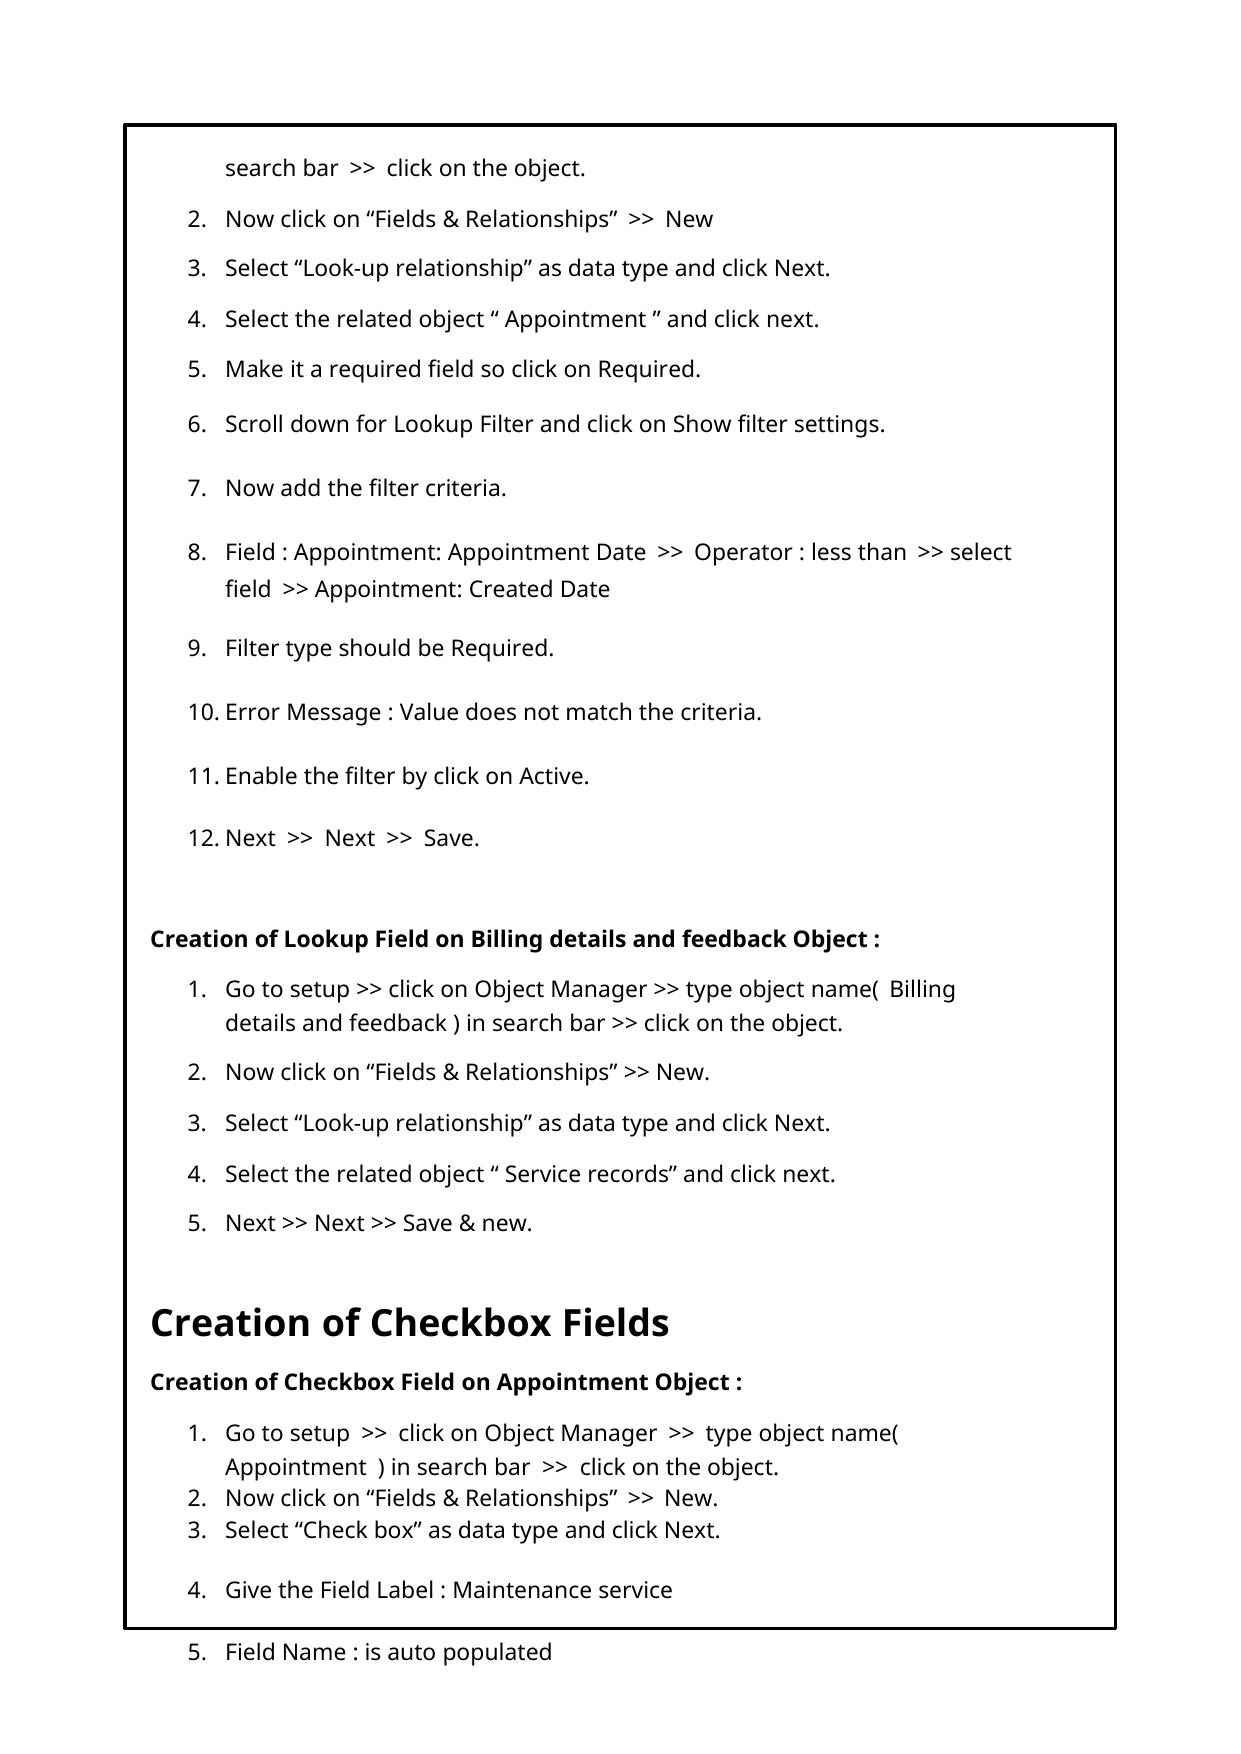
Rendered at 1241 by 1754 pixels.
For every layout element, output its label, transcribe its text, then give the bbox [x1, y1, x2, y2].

subtitle Creation of Checkbox Field on Appointment Object : [150, 1366, 1138, 1397]
list Select “Look-up relationship” as data type and click Next. [187, 1107, 1138, 1138]
text search bar >> click on the object. [225, 152, 1138, 183]
list Filter type should be Required. [187, 632, 1138, 663]
list Now click on “Fields & Relationships” >> New. [187, 1056, 1138, 1088]
list Go to setup >> click on Object Manager >> type object name( Billing details and feedback ) in search bar >> click on the object. [187, 973, 1033, 1038]
list Make it a required ﬁeld so click on Required. [187, 353, 1138, 384]
list Give the Field Label : Maintenance service [187, 1574, 1138, 1605]
subtitle Creation of Lookup Field on Billing details and feedback Object : [150, 923, 1138, 954]
list Field Name : is auto populated [187, 1636, 1138, 1667]
list Select “Check box” as data type and click Next. [187, 1514, 1138, 1545]
list Go to setup >> click on Object Manager >> type object name( Appointment ) in search bar >> click on the object. [187, 1417, 1051, 1482]
subtitle Creation of Checkbox Fields [150, 1296, 1138, 1347]
list Next >> Next >> Save. [187, 822, 1138, 853]
list Select the related object “ Appointment ” and click next. [187, 302, 1138, 334]
list Select “Look-up relationship” as data type and click Next. [187, 252, 1138, 283]
list Select the related object “ Service records” and click next. [187, 1158, 1138, 1189]
list Scroll down for Lookup Filter and click on Show ﬁlter settings. [187, 408, 1138, 440]
list Next >> Next >> Save & new. [187, 1207, 1138, 1238]
list Now add the ﬁlter criteria. [187, 472, 1138, 503]
list Now click on “Fields & Relationships” >> New [187, 203, 1138, 234]
list Field : Appointment: Appointment Date >> Operator : less than >> select ﬁeld >> Appointment: Created Date [187, 536, 1055, 604]
list Now click on “Fields & Relationships” >> New. [187, 1484, 1138, 1512]
list Error Message : Value does not match the criteria. [187, 696, 1138, 727]
list Enable the ﬁlter by click on Active. [187, 759, 1138, 791]
